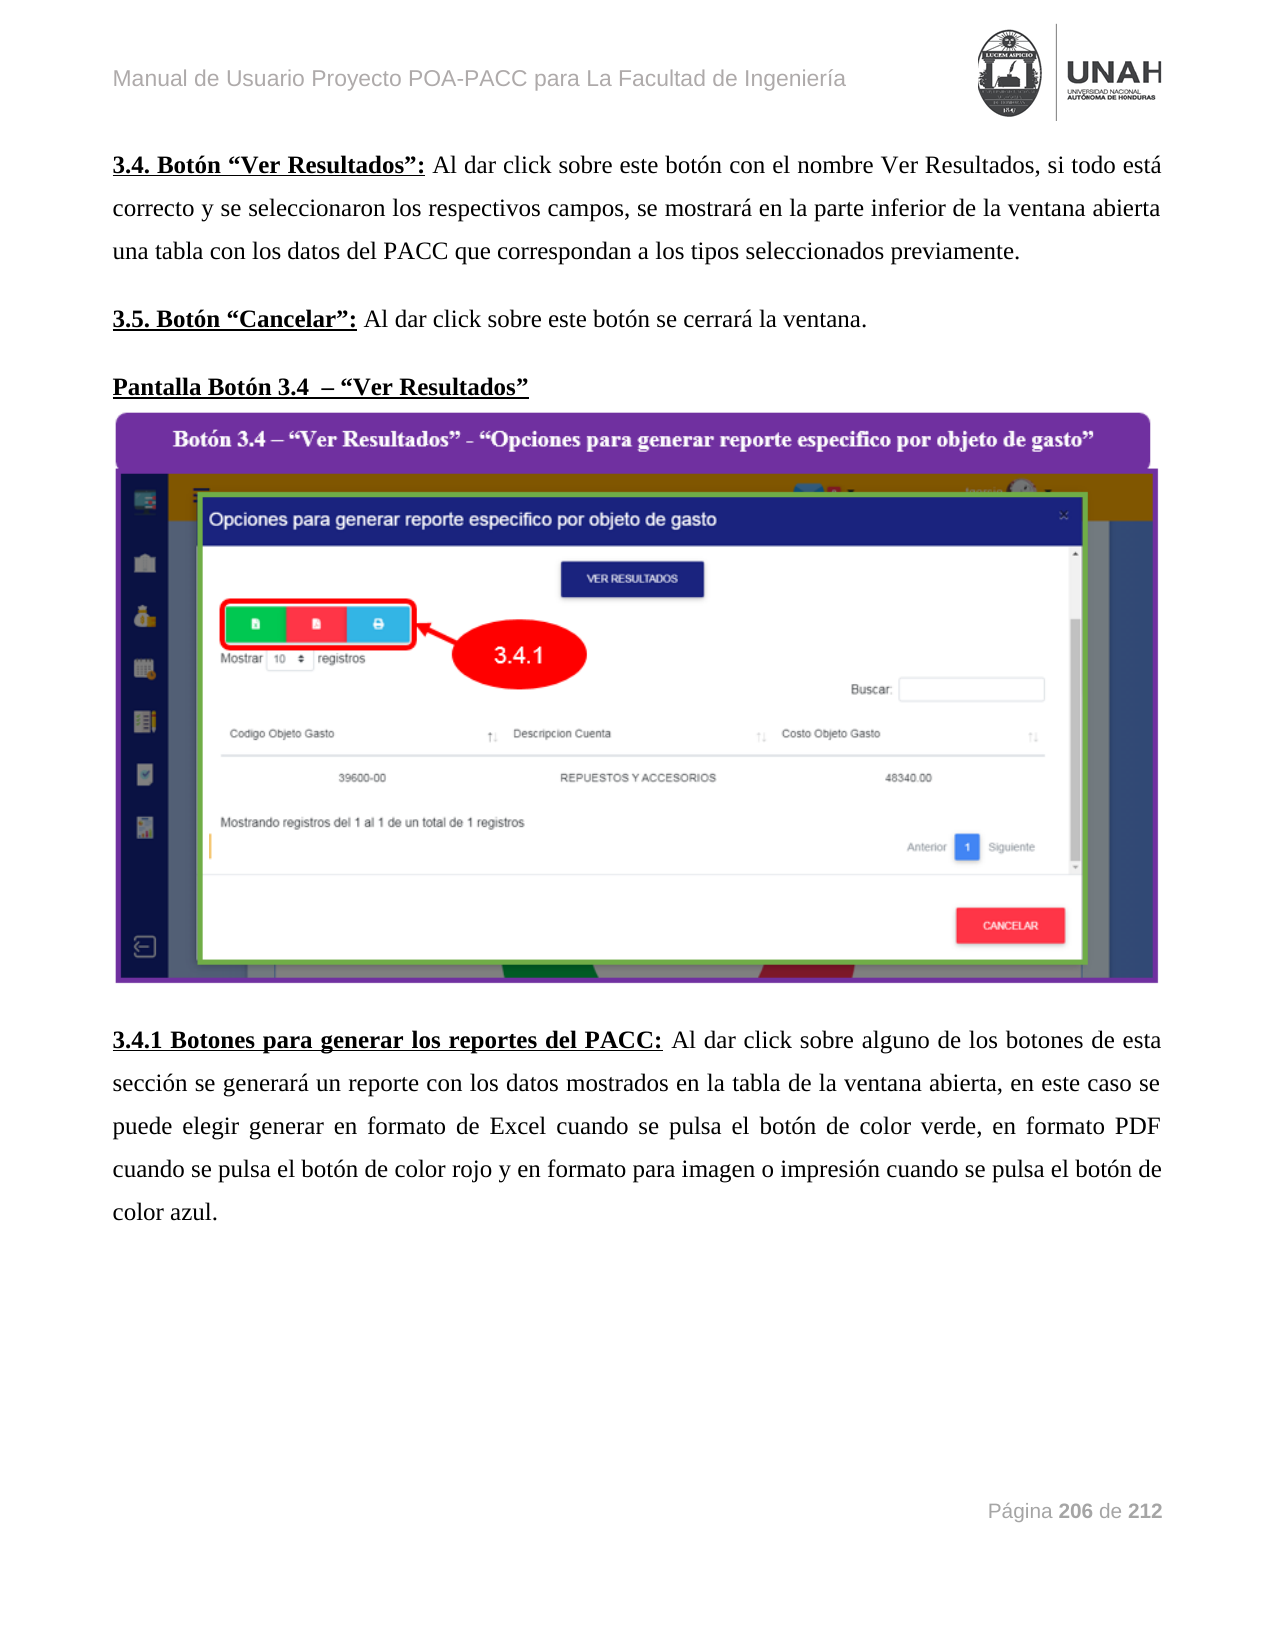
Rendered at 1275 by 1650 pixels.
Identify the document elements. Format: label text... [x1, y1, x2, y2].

text 3.4. Botón “Ver Resultados”: Al dar click sobre este botón con el nombre Ver Resultados, si todo está correcto y se seleccionaron los respectivos campos, se mostrará en la parte inferior de la ventana abierta una tabla con los datos del PACC que correspondan a los tipos seleccionados previamente. [112, 150, 1162, 265]
text 3.5. Botón “Cancelar”: Al dar click sobre este botón se cerrará la ventana. [112, 304, 1162, 333]
picture [112, 409, 1162, 987]
subtitle Pantalla Botón 3.4 – “Ver Resultados” [112, 372, 1162, 401]
picture [976, 20, 1161, 120]
text 3.4.1 Botones para generar los reportes del PACC: Al dar click sobre alguno de los botones de esta sección se generará un reporte con los datos mostrados en la tabla de la ventana abierta, en este caso se puede elegir generar en formato de Excel cuando se pulsa el botón de color verde, en formato PDF cuando se pulsa el botón de color rojo y en formato para imagen o impresión cuando se pulsa el botón de color azul. [112, 1025, 1162, 1226]
